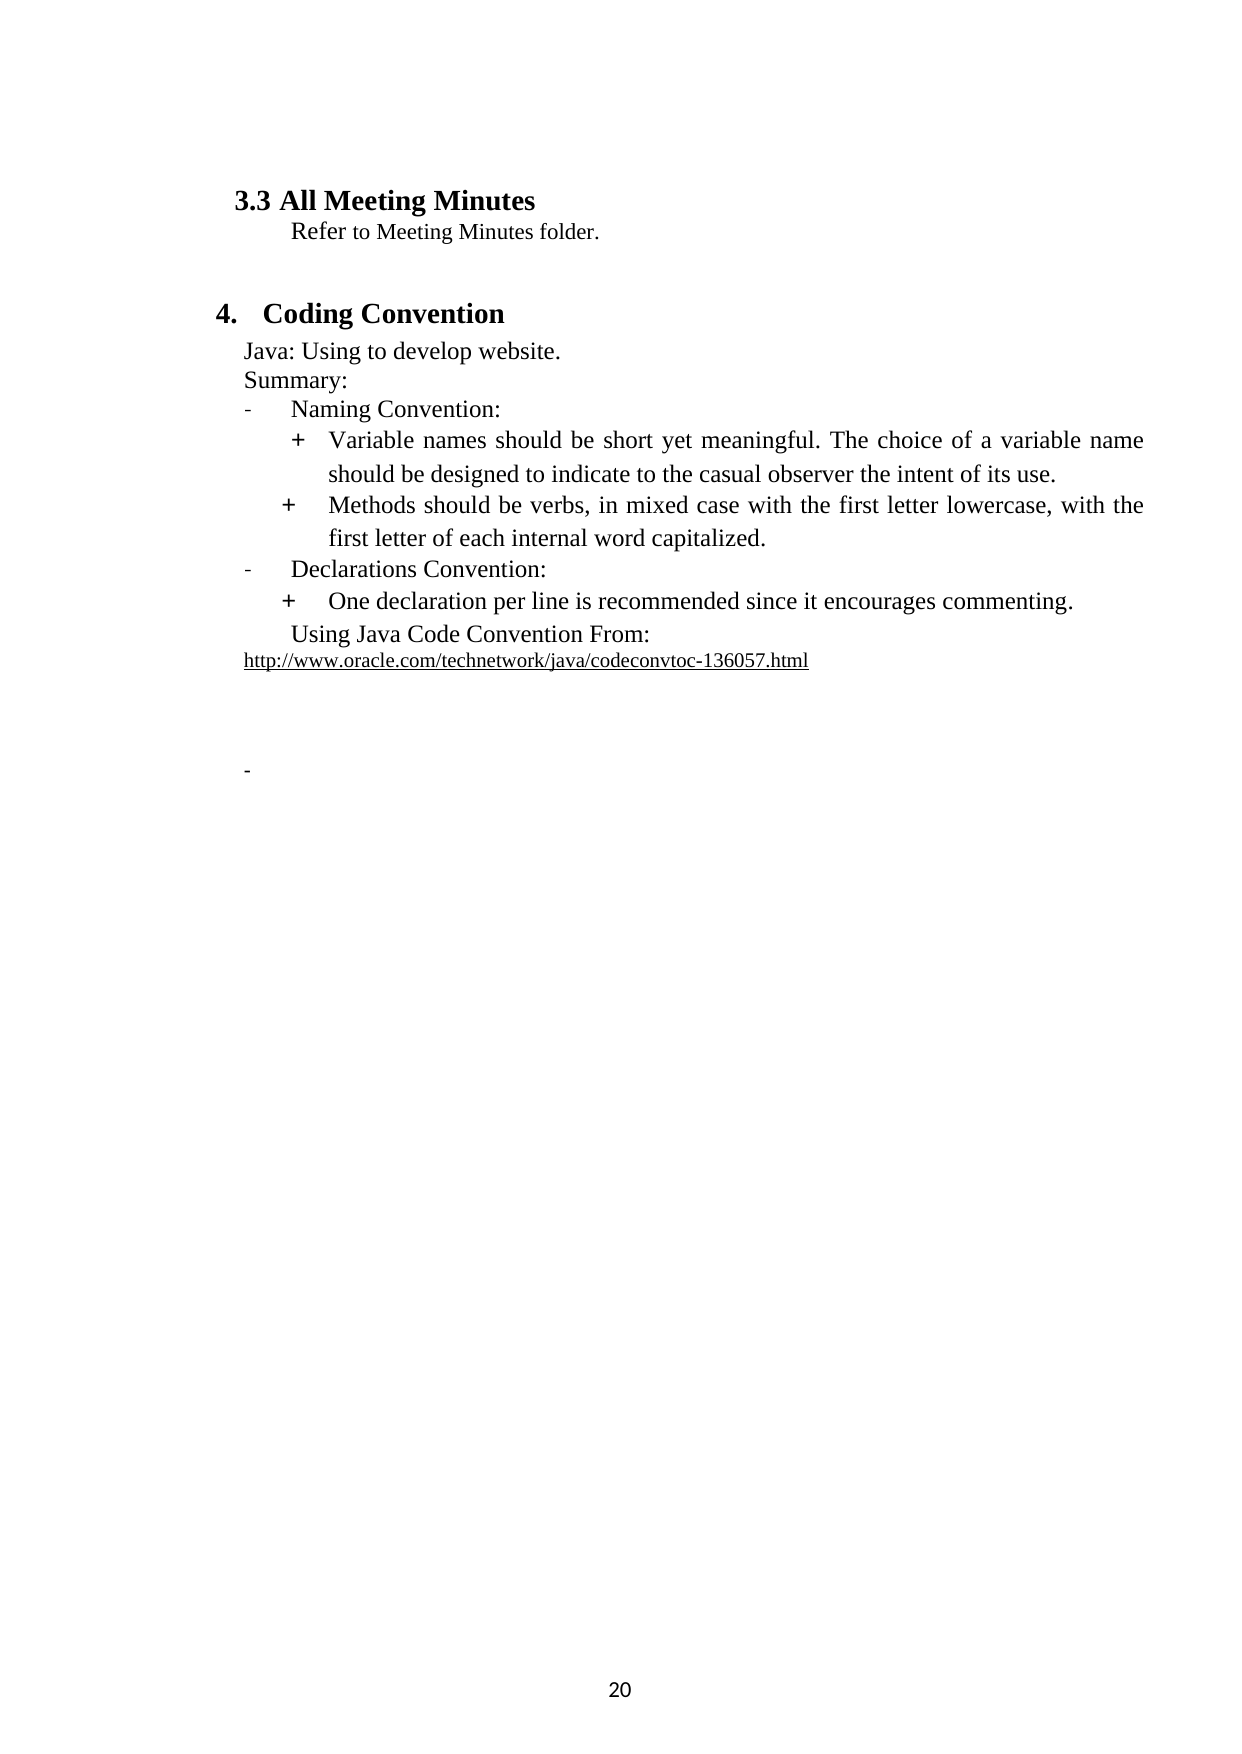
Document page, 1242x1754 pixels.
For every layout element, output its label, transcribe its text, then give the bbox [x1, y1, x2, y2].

text Refer to Meeting Minutes folder. [291, 216, 1146, 245]
text http://www.oracle.com/technetwork/java/codeconvtoc-136057.html [169, 648, 1146, 672]
text 3.3 All Meeting Minutes [234, 183, 1146, 216]
text Summary: [244, 365, 1146, 394]
text Using Java Code Convention From: [291, 619, 1146, 648]
text Java: Using to develop website. [244, 336, 1146, 365]
subtitle Coding Convention [216, 296, 1146, 330]
list Declarations Convention: [244, 554, 1146, 583]
list One declaration per line is recommended since it encourages commenting. [281, 586, 1146, 617]
list Methods should be verbs, in mixed case with the first letter lowercase, with the first letter of each internal word capitalized. [281, 490, 1146, 552]
list Variable names should be short yet meaningful. The choice of a variable name should be designed to indicate to the casual observer the intent of its use. [291, 426, 1146, 487]
list Naming Convention: [244, 394, 1146, 423]
